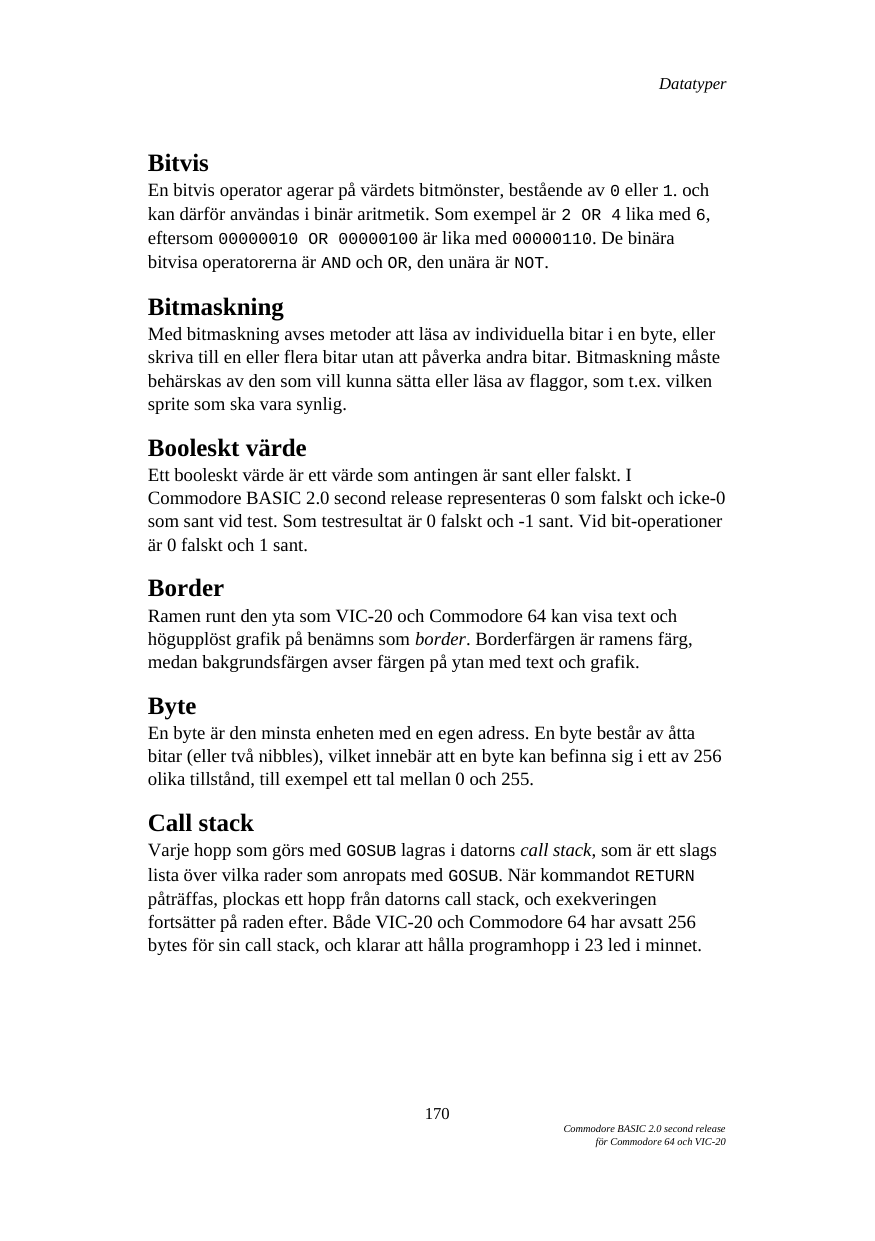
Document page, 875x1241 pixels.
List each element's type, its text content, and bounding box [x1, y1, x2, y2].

text Ett booleskt värde är ett värde som antingen är sant eller falskt. I Commodore BASIC 2.0 second release representeras 0 som falskt och icke-0 som sant vid test. Som testresultat är 0 falskt och -1 sant. Vid bit-operationer är 0 falskt och 1 sant. [148, 464, 726, 555]
text Varje hopp som görs med GOSUB lagras i datorns call stack, som är ett slags lista över vilka rader som anropats med GOSUB. När kommandot RETURN påträffas, plockas ett hopp från datorns call stack, och exekveringen fortsätter på raden efter. Både VIC-20 och Commodore 64 har avsatt 256 bytes för sin call stack, och klarar att hålla programhopp i 23 led i minnet. [148, 839, 726, 956]
text Ramen runt den yta som VIC-20 och Commodore 64 kan visa text och högupplöst grafik på benämns som border. Borderfärgen är ramens färg, medan bakgrundsfärgen avser färgen på ytan med text och grafik. [148, 604, 726, 672]
subtitle Bitvis [148, 148, 726, 176]
text En bitvis operator agerar på värdets bitmönster, bestående av 0 eller 1. och kan därför användas i binär aritmetik. Som exempel är 2 OR 4 lika med 6, eftersom 00000010 OR 00000100 är lika med 00000110. De binära bitvisa operatorerna är AND och OR, den unära är NOT. [148, 179, 726, 274]
text Med bitmaskning avses metoder att läsa av individuella bitar i en byte, eller skriva till en eller flera bitar utan att påverka andra bitar. Bitmaskning måste behärskas av den som vill kunna sätta eller läsa av flaggor, som t.ex. vilken sprite som ska vara synlig. [148, 323, 726, 414]
subtitle Bitmaskning [148, 292, 726, 321]
subtitle Byte [148, 691, 726, 719]
subtitle Call stack [148, 808, 726, 837]
text En byte är den minsta enheten med en egen adress. En byte består av åtta bitar (eller två nibbles), vilket innebär att en byte kan befinna sig i ett av 256 olika tillstånd, till exempel ett tal mellan 0 och 255. [148, 722, 726, 790]
subtitle Border [148, 573, 726, 602]
subtitle Booleskt värde [148, 433, 726, 462]
